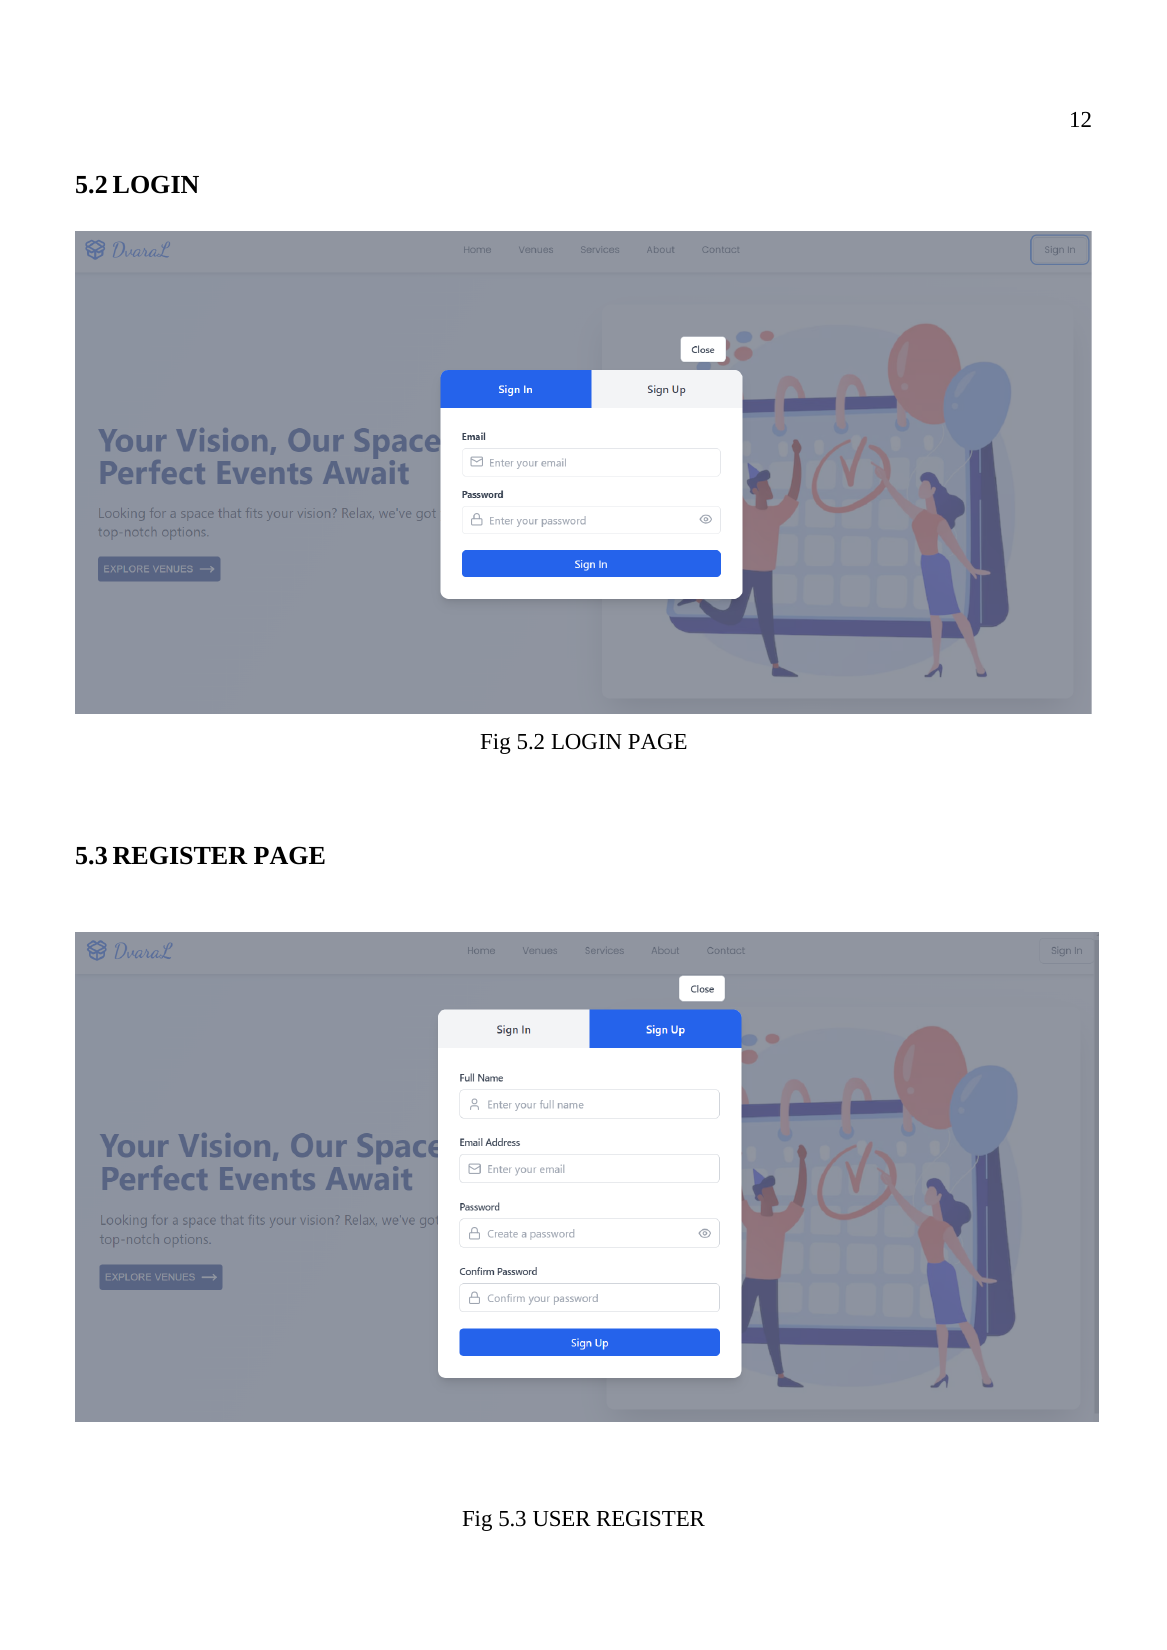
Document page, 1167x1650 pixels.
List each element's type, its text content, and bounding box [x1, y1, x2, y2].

text Fig 5.3 USER REGISTER [329, 1505, 838, 1531]
list REGISTER PAGE [75, 840, 1049, 870]
subtitle LOGIN [75, 169, 1092, 199]
picture [75, 932, 1099, 1422]
picture [75, 231, 1092, 714]
text Fig 5.2 LOGIN PAGE [329, 728, 838, 754]
